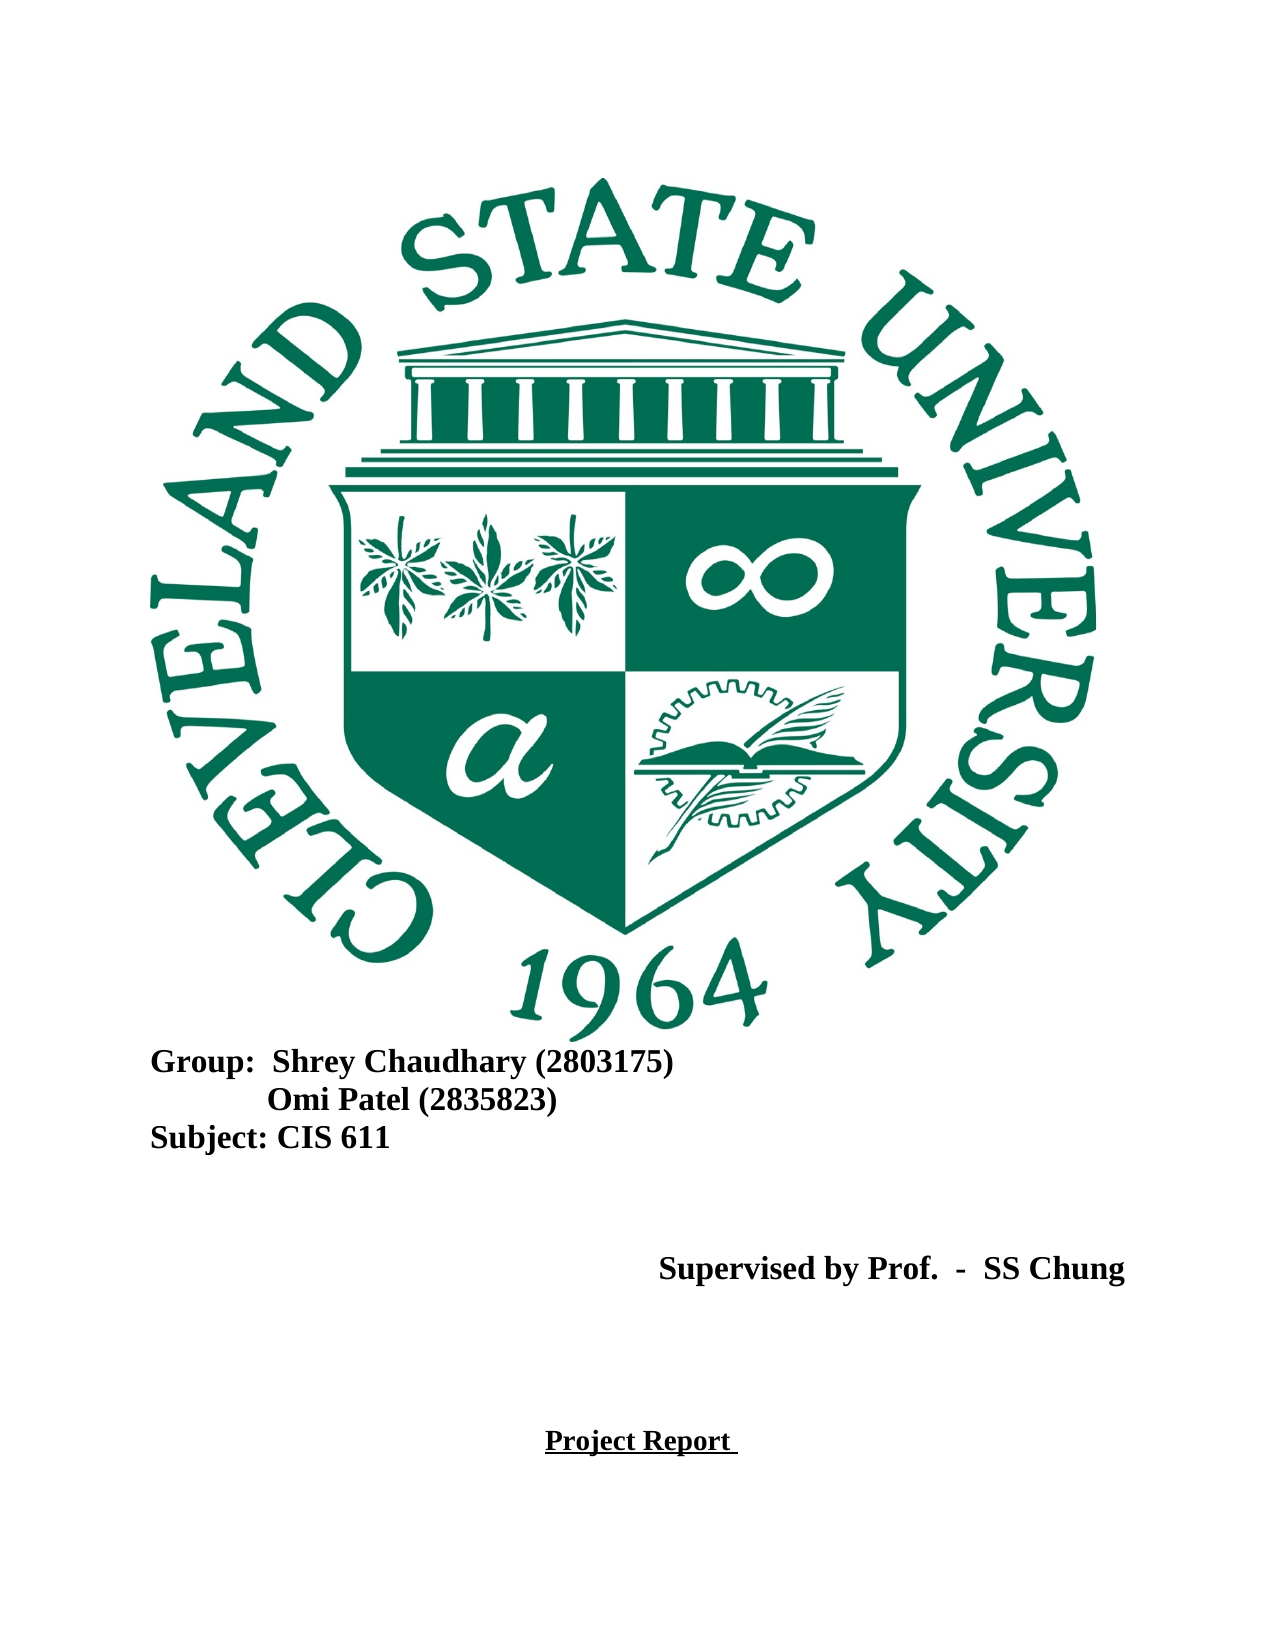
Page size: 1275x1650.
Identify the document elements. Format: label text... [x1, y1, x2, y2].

text Supervised by Prof. - SS Chung [150, 1248, 1125, 1286]
text Project Report [150, 1423, 1125, 1457]
text Subject: CIS 611 [150, 1118, 1125, 1156]
picture [150, 178, 1097, 1042]
text Omi Patel (2835823) [150, 1079, 1125, 1118]
